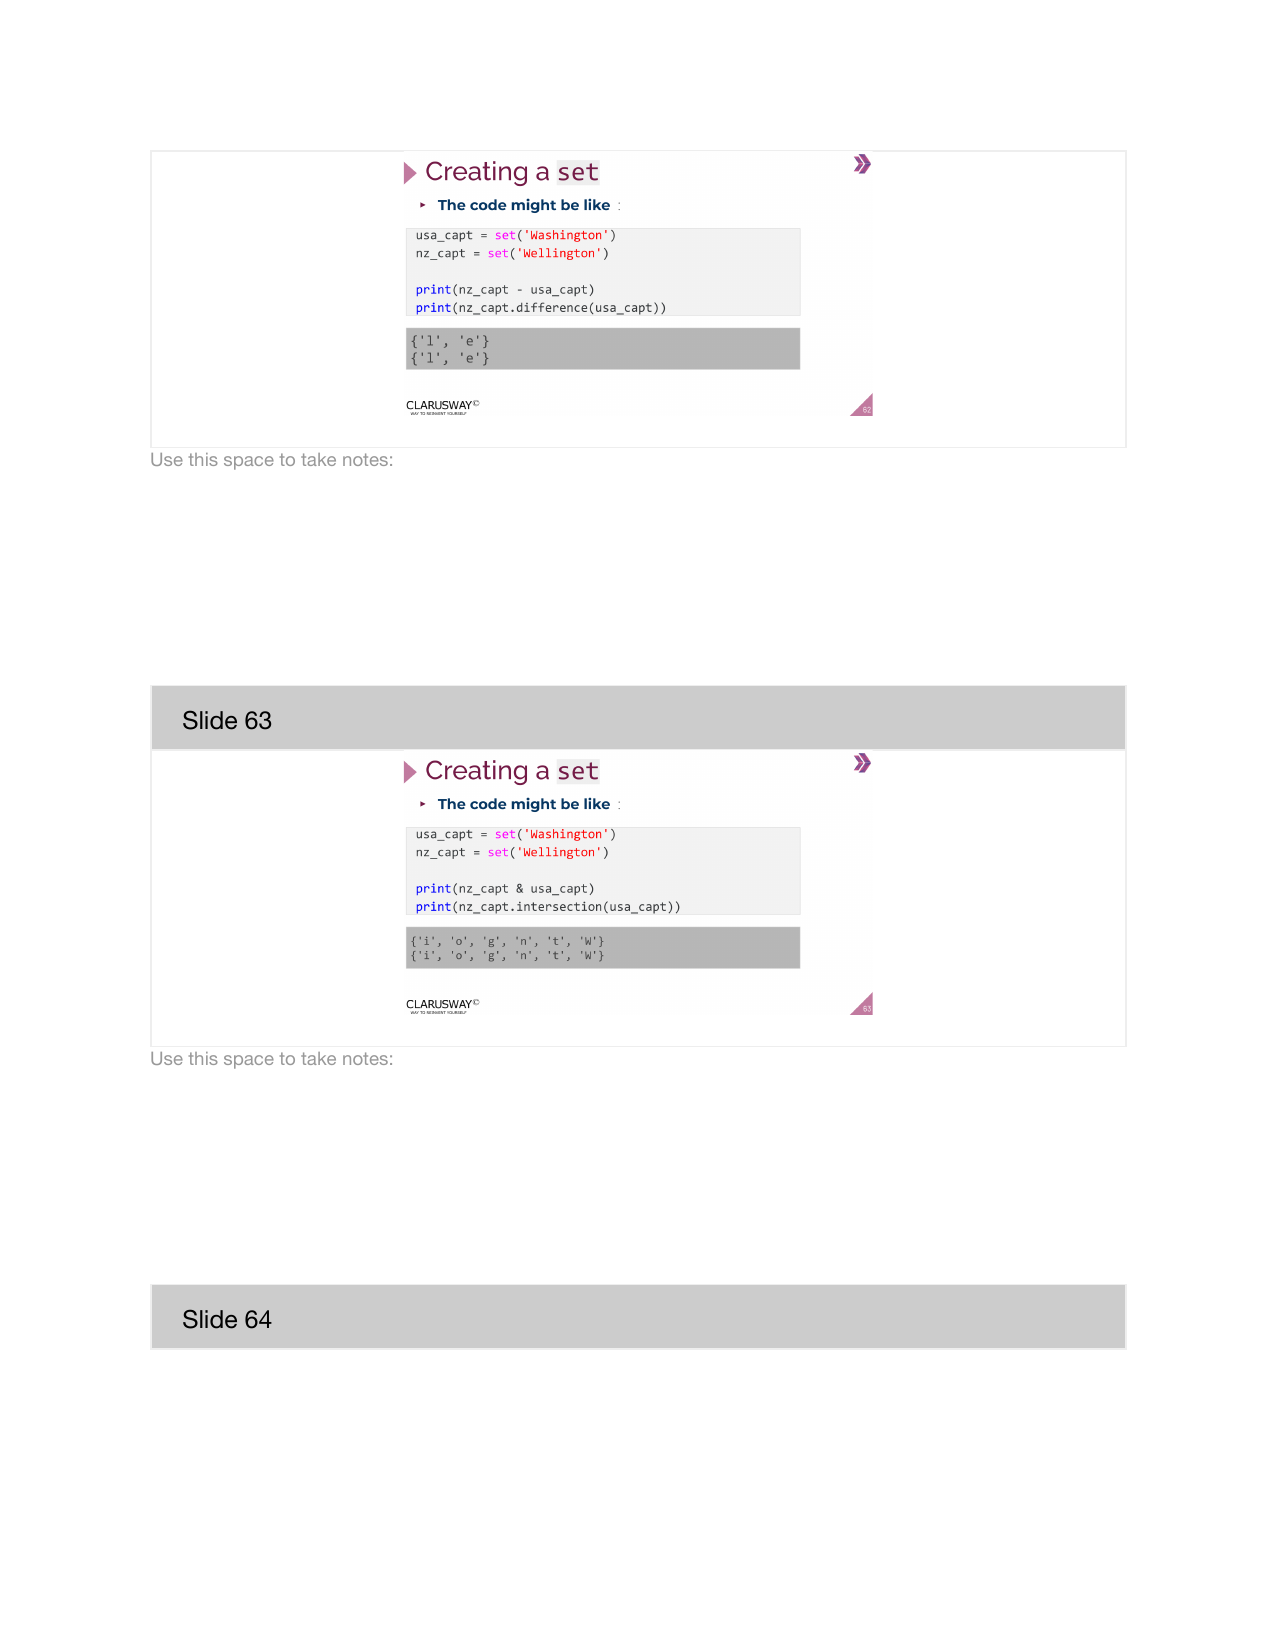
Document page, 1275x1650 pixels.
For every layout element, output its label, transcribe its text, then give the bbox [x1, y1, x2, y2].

table_header Slide 64 [152, 1285, 1125, 1348]
table_cell [152, 751, 1125, 1046]
picture [403, 151, 873, 416]
table_cell [152, 152, 1125, 447]
text Use this space to take notes: [150, 1047, 1125, 1071]
table_header Slide 63 [152, 686, 1125, 749]
text Use this space to take notes: [150, 448, 1125, 472]
picture [403, 750, 873, 1015]
